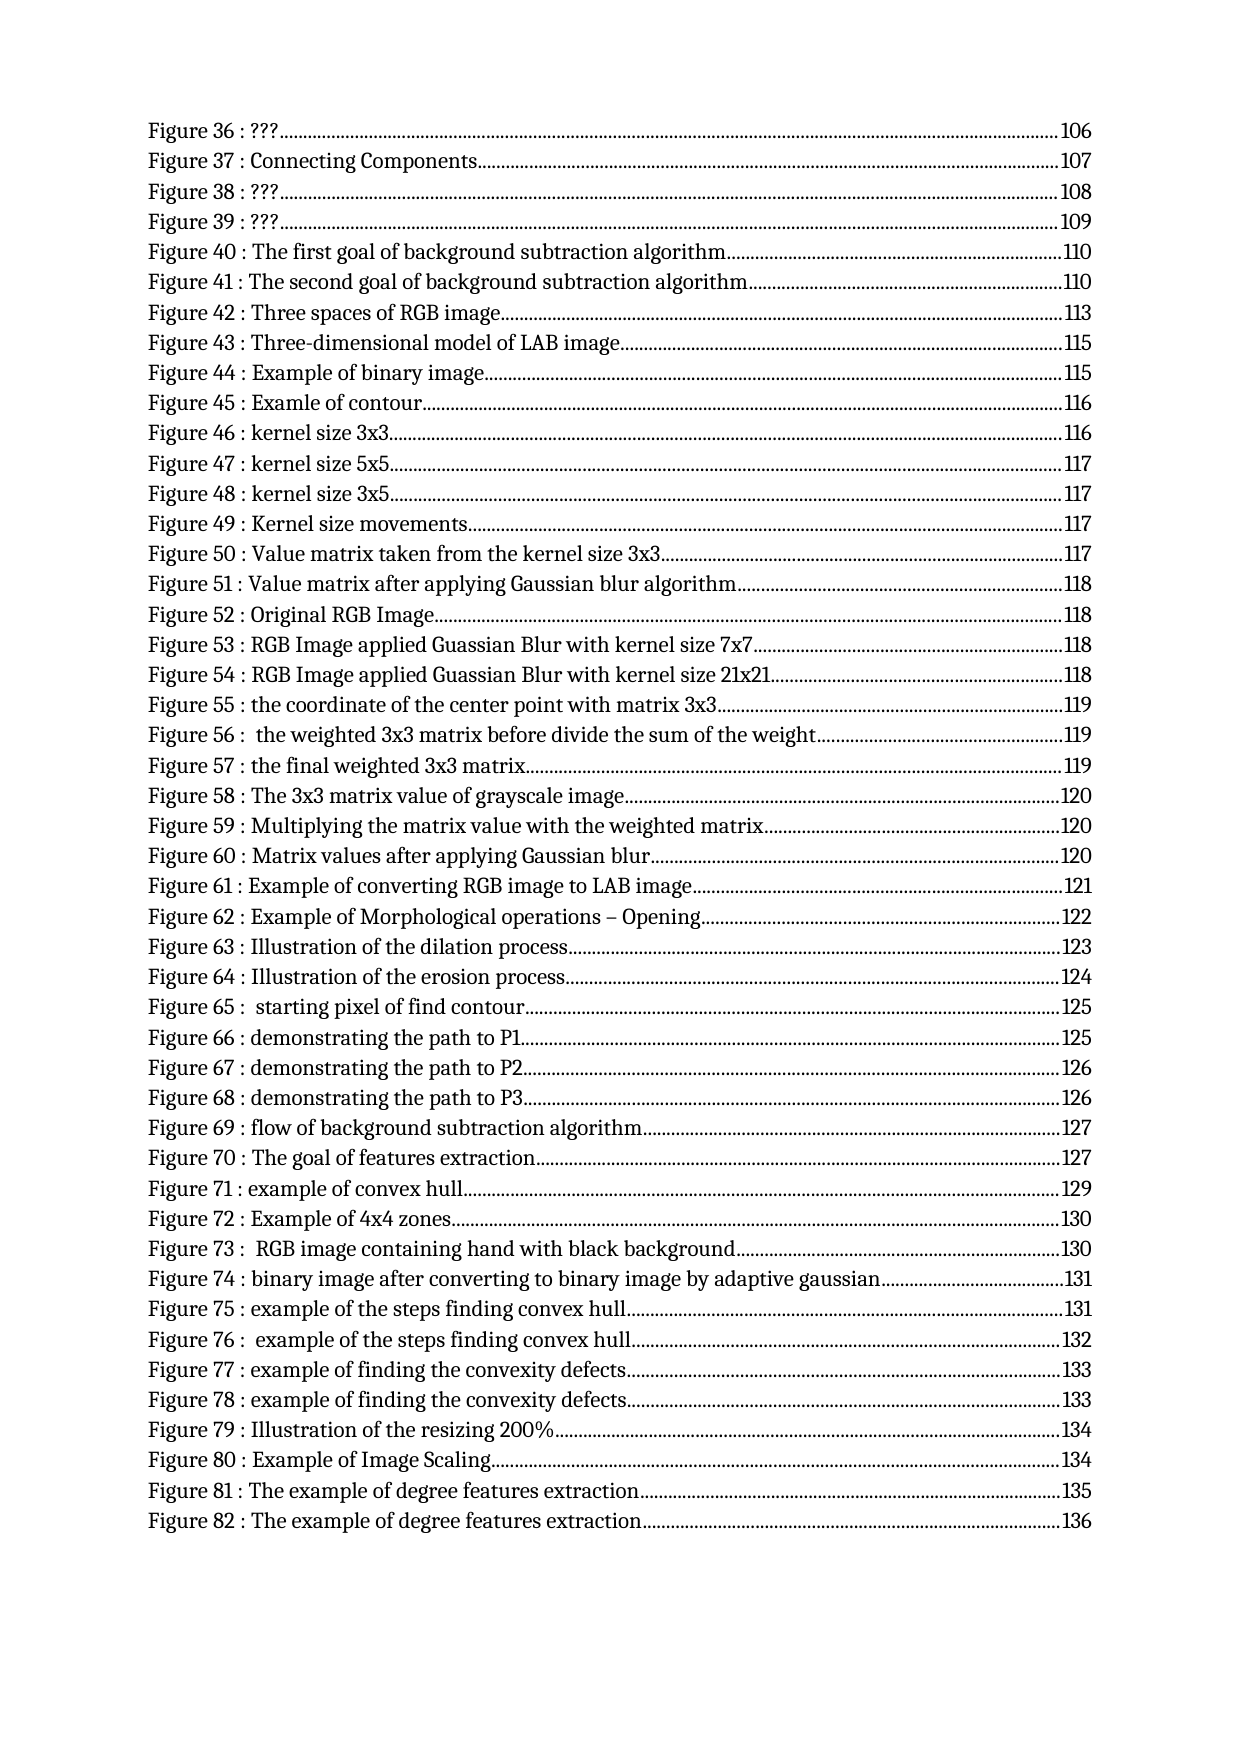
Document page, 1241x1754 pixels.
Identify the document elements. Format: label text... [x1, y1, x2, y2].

text Figure 82 : The example of degree features extraction 136 [148, 1508, 1092, 1534]
text Figure 74 : binary image after converting to binary image by adaptive gaussian 131 [148, 1266, 1092, 1292]
text Figure 71 : example of convex hull 129 [148, 1175, 1092, 1202]
text Figure 49 : Kernel size movements 117 [148, 511, 1092, 537]
text Figure 64 : Illustration of the erosion process 124 [148, 964, 1092, 990]
text Figure 79 : Illustration of the resizing 200% 134 [148, 1417, 1092, 1443]
text Figure 45 : Examle of contour 116 [148, 390, 1092, 416]
text Figure 75 : example of the steps finding convex hull 131 [148, 1296, 1092, 1323]
text Figure 63 : Illustration of the dilation process 123 [148, 934, 1092, 960]
text Figure 61 : Example of converting RGB image to LAB image 121 [148, 873, 1092, 900]
text Figure 40 : The first goal of background subtraction algorithm 110 [148, 239, 1092, 265]
text Figure 46 : kernel size 3x3 116 [148, 420, 1092, 447]
text Figure 56 : the weighted 3x3 matrix before divide the sum of the weight 119 [148, 722, 1092, 749]
text Figure 44 : Example of binary image 115 [148, 360, 1092, 386]
text Figure 81 : The example of degree features extraction 135 [148, 1477, 1092, 1504]
text Figure 73 : RGB image containing hand with black background 130 [148, 1236, 1092, 1262]
text Figure 80 : Example of Image Scaling 134 [148, 1447, 1092, 1474]
text Figure 36 : ??? 106 [148, 118, 1092, 144]
text Figure 70 : The goal of features extraction 127 [148, 1145, 1092, 1172]
text Figure 59 : Multiplying the matrix value with the weighted matrix 120 [148, 813, 1092, 839]
text Figure 60 : Matrix values after applying Gaussian blur 120 [148, 843, 1092, 869]
text Figure 48 : kernel size 3x5 117 [148, 481, 1092, 507]
text Figure 54 : RGB Image applied Guassian Blur with kernel size 21x21 118 [148, 662, 1092, 688]
text Figure 51 : Value matrix after applying Gaussian blur algorithm 118 [148, 571, 1092, 598]
text Figure 42 : Three spaces of RGB image 113 [148, 299, 1092, 326]
text Figure 53 : RGB Image applied Guassian Blur with kernel size 7x7 118 [148, 632, 1092, 658]
text Figure 58 : The 3x3 matrix value of grayscale image 120 [148, 783, 1092, 809]
text Figure 52 : Original RGB Image 118 [148, 601, 1092, 628]
text Figure 77 : example of finding the convexity defects 133 [148, 1357, 1092, 1383]
text Figure 38 : ??? 108 [148, 178, 1092, 205]
text Figure 76 : example of the steps finding convex hull 132 [148, 1326, 1092, 1353]
text Figure 66 : demonstrating the path to P1 125 [148, 1024, 1092, 1051]
text Figure 62 : Example of Morphological operations – Opening 122 [148, 903, 1092, 930]
text Figure 55 : the coordinate of the center point with matrix 3x3 119 [148, 692, 1092, 718]
text Figure 43 : Three-dimensional model of LAB image 115 [148, 329, 1092, 356]
text Figure 65 : starting pixel of find contour 125 [148, 994, 1092, 1021]
text Figure 72 : Example of 4x4 zones 130 [148, 1206, 1092, 1232]
text Figure 41 : The second goal of background subtraction algorithm 110 [148, 269, 1092, 296]
text Figure 47 : kernel size 5x5 117 [148, 450, 1092, 477]
text Figure 50 : Value matrix taken from the kernel size 3x3 117 [148, 541, 1092, 567]
text Figure 57 : the final weighted 3x3 matrix 119 [148, 752, 1092, 779]
text Figure 39 : ??? 109 [148, 209, 1092, 235]
text Figure 67 : demonstrating the path to P2 126 [148, 1054, 1092, 1081]
text Figure 78 : example of finding the convexity defects 133 [148, 1387, 1092, 1413]
text Figure 68 : demonstrating the path to P3 126 [148, 1085, 1092, 1111]
text Figure 69 : flow of background subtraction algorithm 127 [148, 1115, 1092, 1141]
text Figure 37 : Connecting Components 107 [148, 148, 1092, 175]
